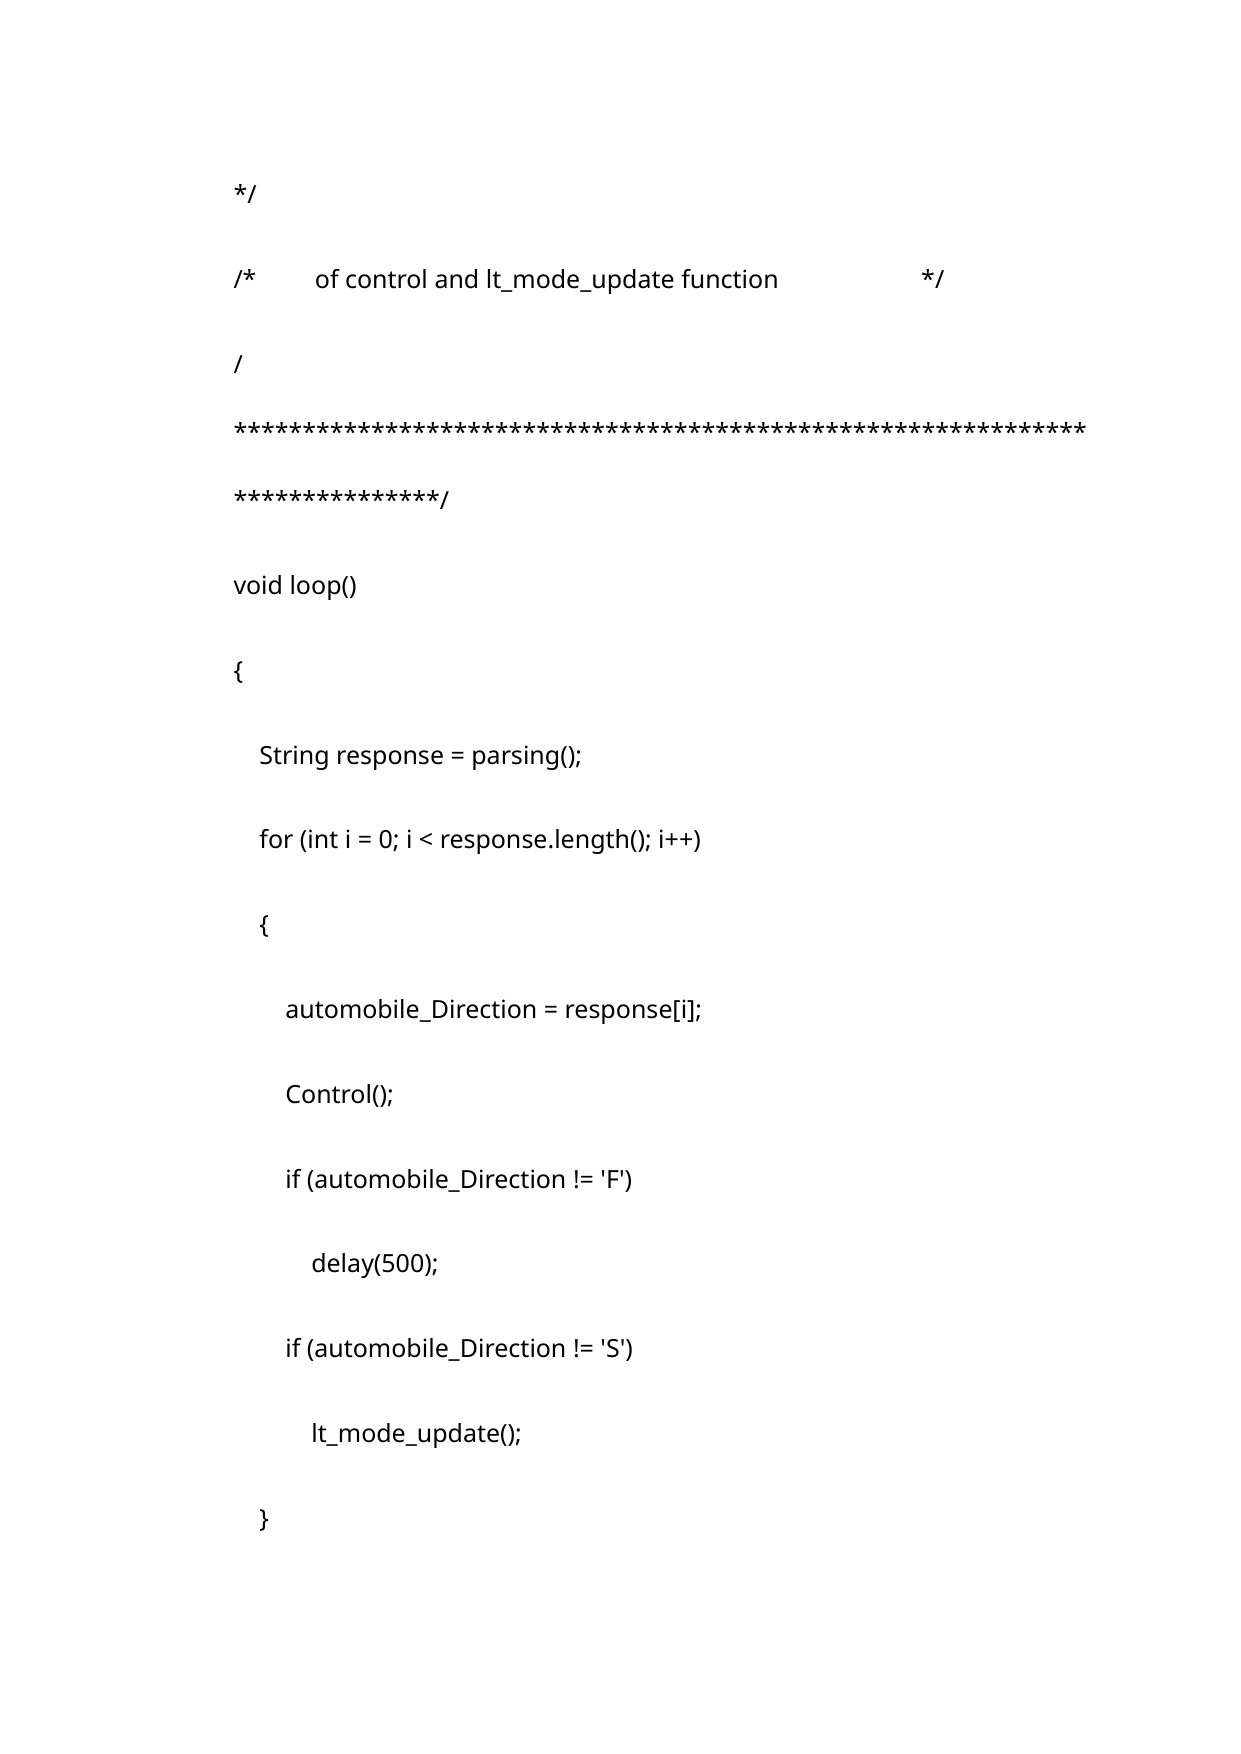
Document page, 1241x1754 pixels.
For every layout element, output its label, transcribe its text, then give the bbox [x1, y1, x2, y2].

list delay(500); [233, 1246, 1090, 1280]
list lt_mode_update(); [233, 1416, 1090, 1450]
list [233, 177, 1090, 211]
list automobile_Direction = response[i]; [233, 992, 1090, 1026]
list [233, 347, 1090, 517]
list void loop() [233, 568, 1090, 602]
list if (automobile_Direction != 'F') [233, 1161, 1090, 1195]
list String response = parsing(); [233, 737, 1090, 771]
list /* of control and lt_mode_update function */ [233, 262, 1090, 296]
list if (automobile_Direction != 'S') [233, 1331, 1090, 1365]
list { [233, 653, 1090, 687]
list } [233, 1501, 1090, 1534]
list Control(); [233, 1077, 1090, 1111]
list for (int i = 0; i < response.length(); i++) [233, 822, 1090, 856]
list { [233, 907, 1090, 941]
